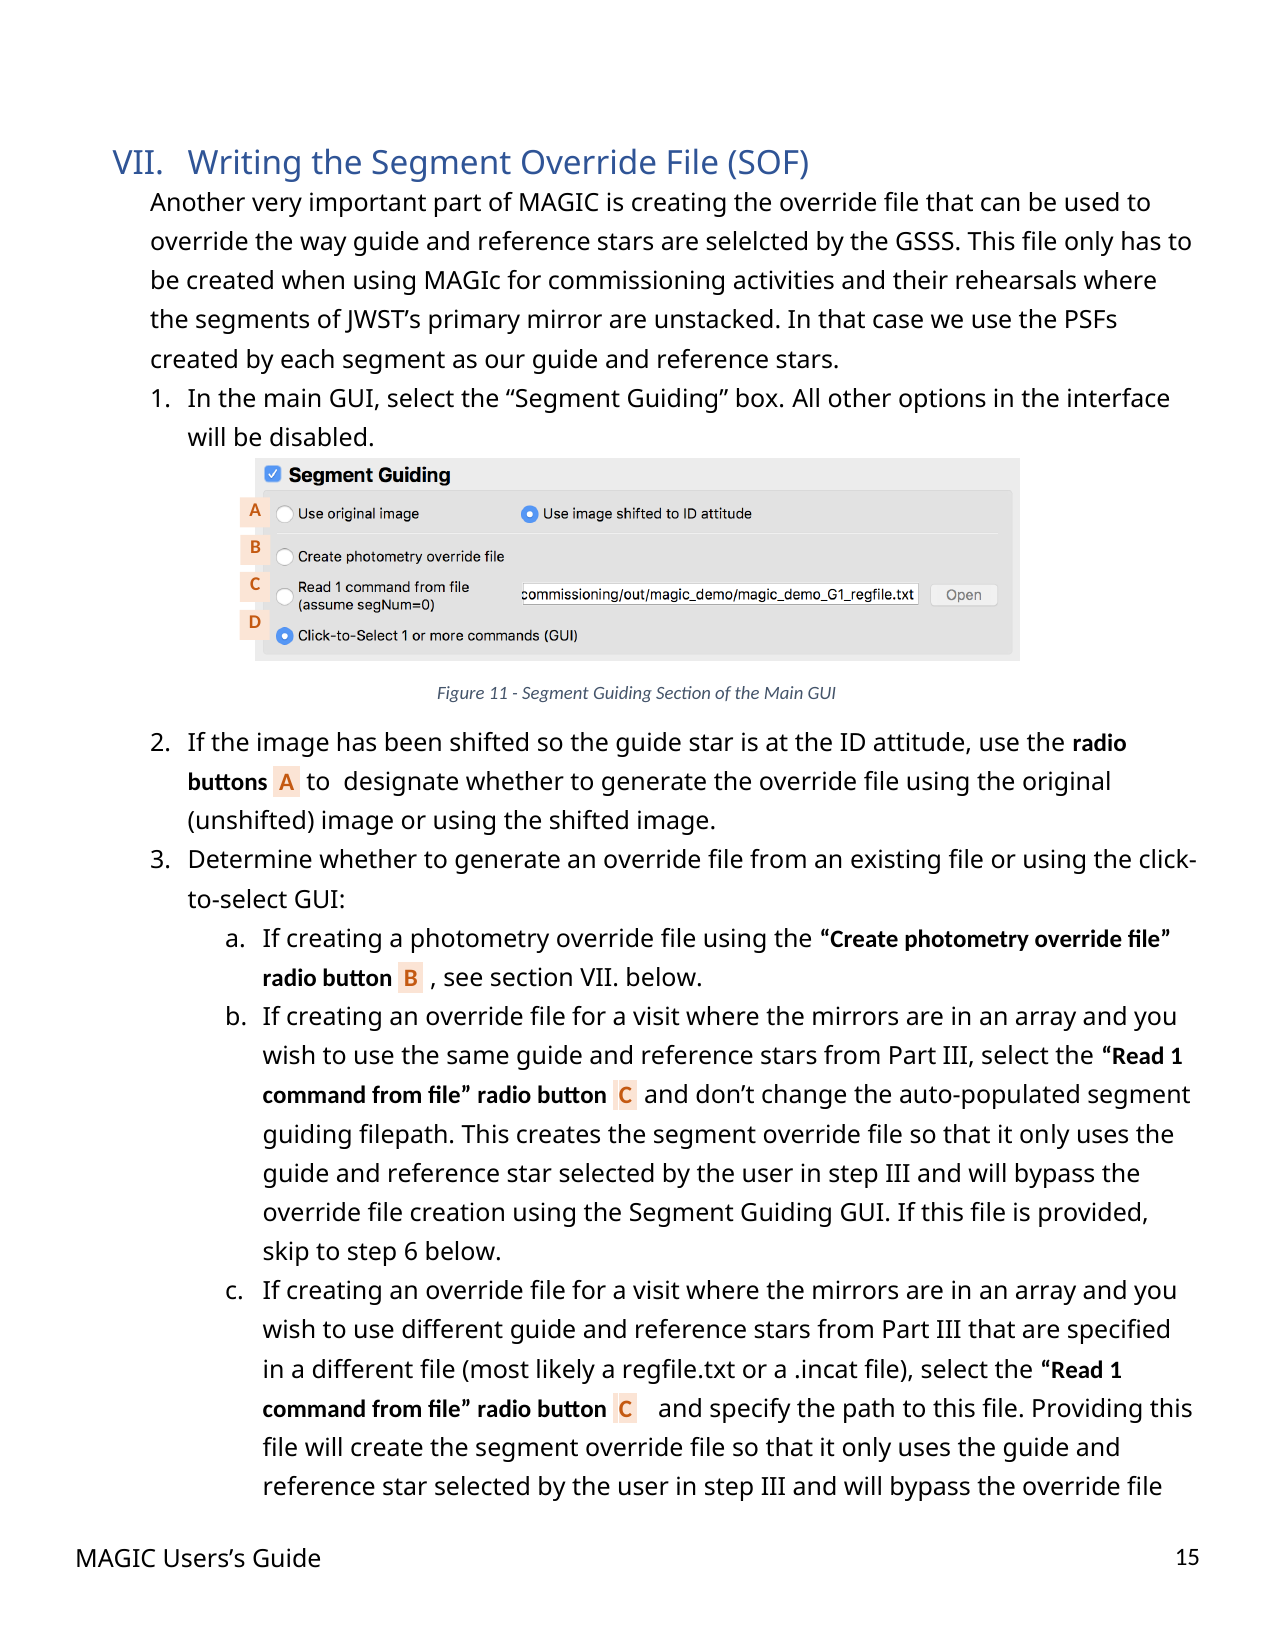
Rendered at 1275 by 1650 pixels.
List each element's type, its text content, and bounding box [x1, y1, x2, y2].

text Another very important part of MAGIC is creating the override file that can be used to override the way guide and reference stars are selelcted by the GSSS. This file only has to be created when using MAGIc for commissioning activities and their rehearsals where the segments of JWST’s primary mirror are unstacked. In that case we use the PSFs created by each segment as our guide and reference stars. [150, 184, 1200, 375]
picture [255, 458, 1020, 661]
list In the main GUI, select the “Segment Guiding” box. All other options in the interface will be disabled. [150, 380, 1200, 454]
list If creating an override file for a visit where the mirrors are in an array and you wish to use the same guide and reference stars from Part III, select the “Read 1 command from file” radio button C and don’t change the auto-populated segment guiding filepath. This creates the segment override file so that it only uses the guide and reference star selected by the user in step III and will bypass the override file creation using the Segment Guiding GUI. If this file is provided, skip to step 6 below. [225, 999, 1200, 1268]
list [225, 1273, 1200, 1503]
list If creating a photometry override file using the “Create photometry override file” radio button B , see section VII. below. [225, 921, 1200, 994]
subtitle Writing the Segment Override File (SOF) [112, 139, 1200, 184]
list Determine whether to generate an override file from an existing file or using the click-to-select GUI: [150, 842, 1200, 915]
list If the image has been shifted so the guide star is at the ID attitude, use the radio buttons A to designate whether to generate the override file using the original (unshifted) image or using the shifted image. [150, 725, 1200, 837]
